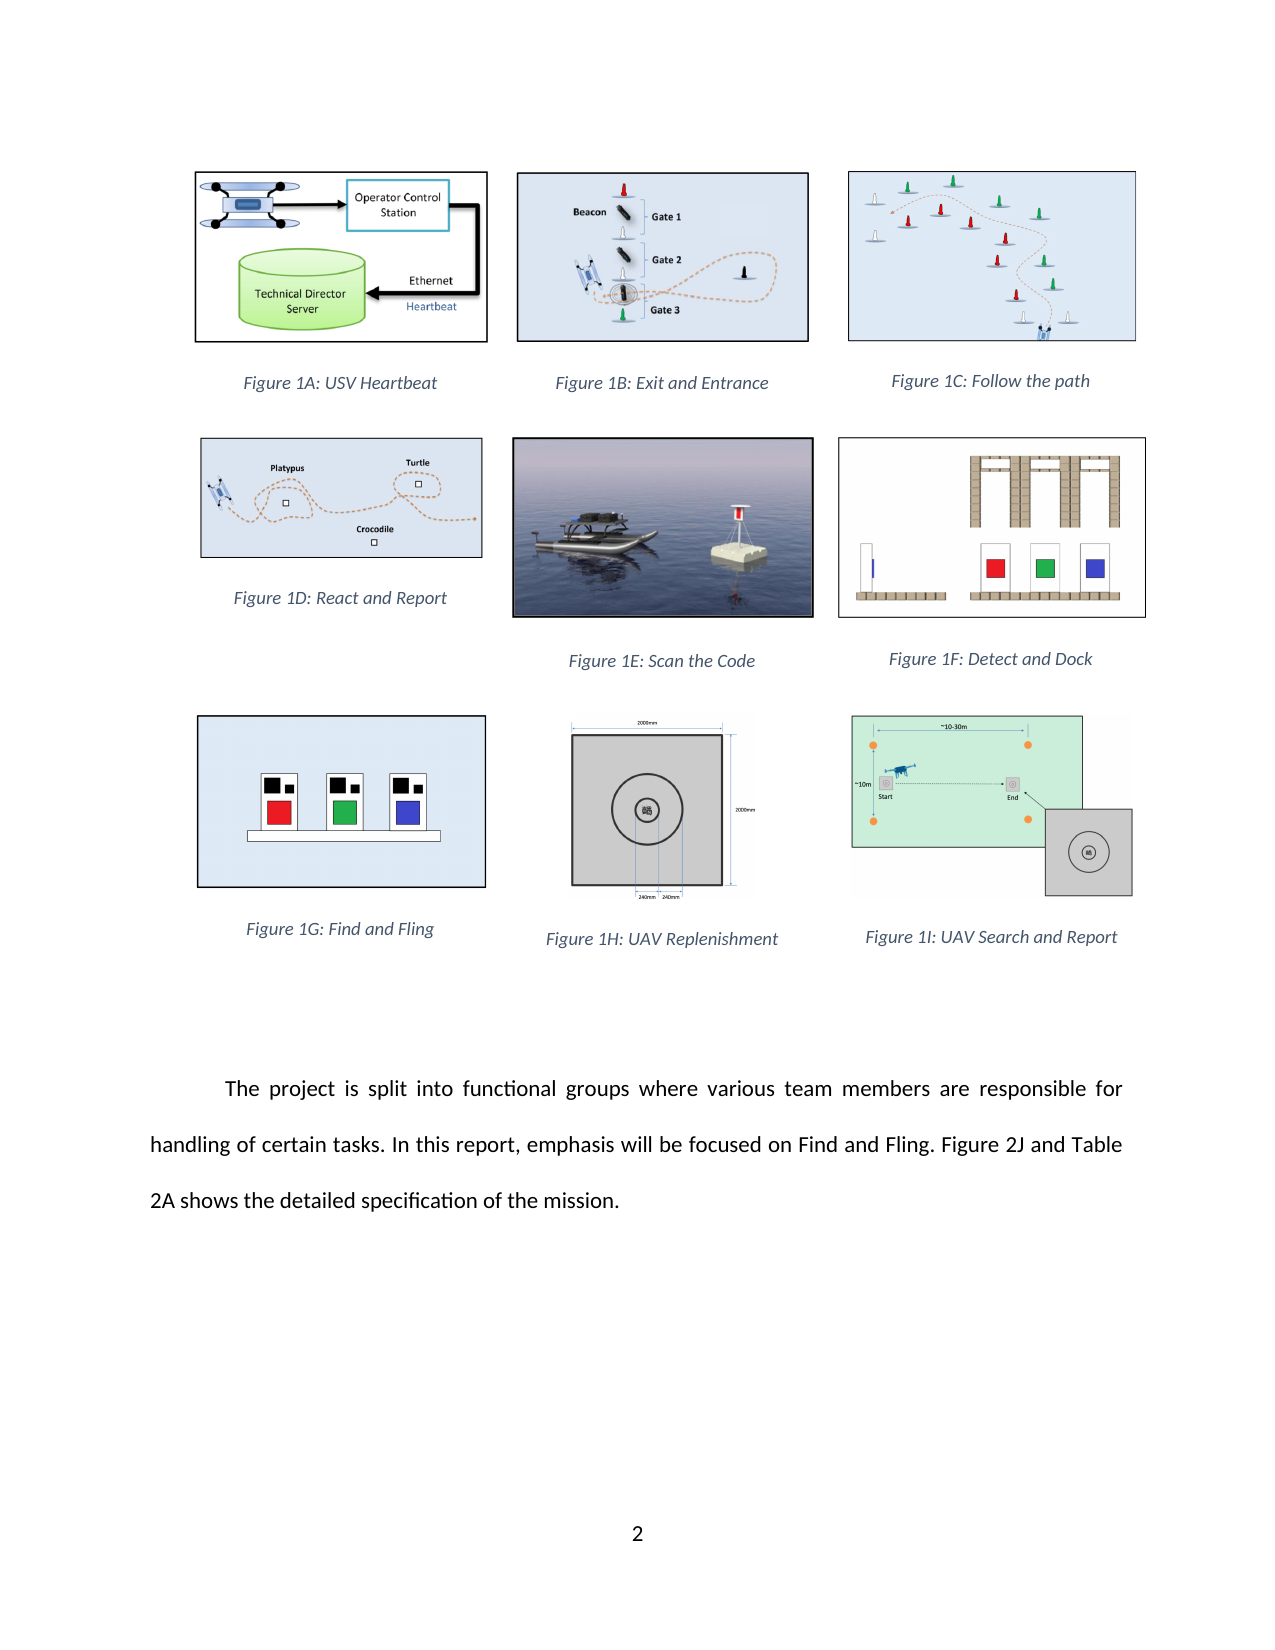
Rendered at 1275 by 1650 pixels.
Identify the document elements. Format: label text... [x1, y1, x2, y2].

picture [196, 714, 487, 889]
table_cell Figure 1G: Find and Fling [183, 714, 500, 1046]
picture [193, 170, 490, 344]
table_header Figure 1A: USV Heartbeat [183, 170, 500, 437]
picture [850, 714, 1134, 898]
table_cell Figure 1I: UAV Search and Report [826, 714, 1158, 1046]
picture [569, 714, 757, 900]
picture [511, 436, 816, 621]
table_cell Figure 1E: Scan the Code [500, 437, 826, 714]
picture [837, 436, 1147, 619]
table_header Figure 1B: Exit and Entrance [500, 170, 826, 437]
table_cell Figure 1D: React and Report [183, 437, 500, 714]
table_cell Figure 1H: UAV Replenishment [500, 714, 826, 1046]
table_cell Figure 1F: Detect and Dock [826, 437, 1158, 714]
picture [515, 170, 811, 344]
picture [199, 436, 484, 559]
table_header Figure 1C: Follow the path [826, 170, 1158, 437]
picture [847, 170, 1137, 342]
